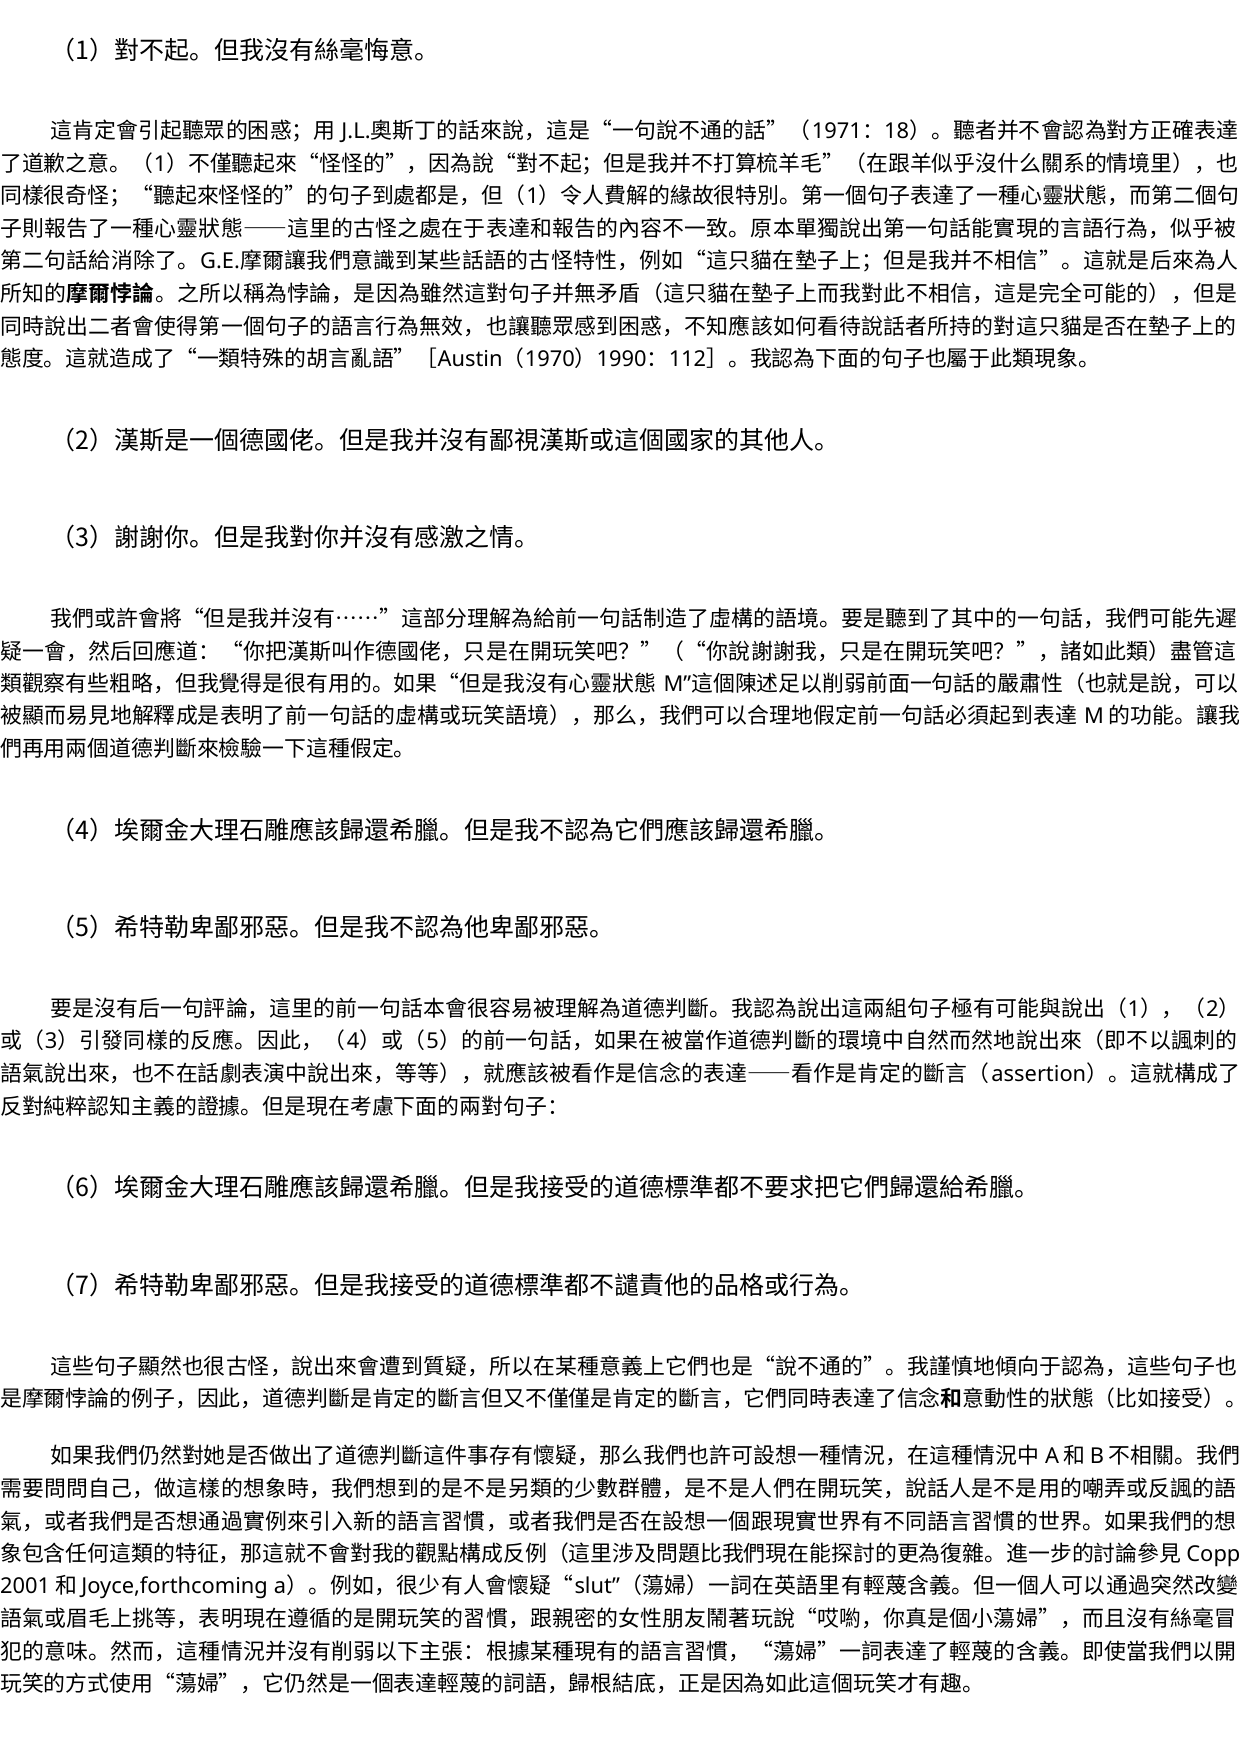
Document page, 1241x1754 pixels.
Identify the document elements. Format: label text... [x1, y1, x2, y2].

text （2）漢斯是一個德國佬。但是我并沒有鄙視漢斯或這個國家的其他人。 [0, 406, 1240, 471]
text 我們或許會將“但是我并沒有……”這部分理解為給前一句話制造了虛構的語境。要是聽到了其中的一句話，我們可能先遲疑一會，然后回應道：“你把漢斯叫作德國佬，只是在開玩笑吧？”（“你說謝謝我，只是在開玩笑吧？”，諸如此類）盡管這類觀察有些粗略，但我覺得是很有用的。如果“但是我沒有心靈狀態M”這個陳述足以削弱前面一句話的嚴肅性（也就是說，可以被顯而易見地解釋成是表明了前一句話的虛構或玩笑語境），那么，我們可以合理地假定前一句話必須起到表達M的功能。讓我們再用兩個道德判斷來檢驗一下這種假定。 [0, 601, 1240, 763]
text 要是沒有后一句評論，這里的前一句話本會很容易被理解為道德判斷。我認為說出這兩組句子極有可能與說出（1），（2）或（3）引發同樣的反應。因此，（4）或（5）的前一句話，如果在被當作道德判斷的環境中自然而然地說出來（即不以諷刺的語氣說出來，也不在話劇表演中說出來，等等），就應該被看作是信念的表達——看作是肯定的斷言（assertion）。這就構成了反對純粹認知主義的證據。但是現在考慮下面的兩對句子： [0, 991, 1240, 1121]
text 這肯定會引起聽眾的困惑；用J.L.奧斯丁的話來說，這是“一句說不通的話”（1971：18）。聽者并不會認為對方正確表達了道歉之意。（1）不僅聽起來“怪怪的”，因為說“對不起；但是我并不打算梳羊毛”（在跟羊似乎沒什么關系的情境里），也同樣很奇怪；“聽起來怪怪的”的句子到處都是，但（1）令人費解的緣故很特別。第一個句子表達了一種心靈狀態，而第二個句子則報告了一種心靈狀態——這里的古怪之處在于表達和報告的內容不一致。原本單獨說出第一句話能實現的言語行為，似乎被第二句話給消除了。G.E.摩爾讓我們意識到某些話語的古怪特性，例如“這只貓在墊子上；但是我并不相信”。這就是后來為人所知的摩爾悖論。之所以稱為悖論，是因為雖然這對句子并無矛盾（這只貓在墊子上而我對此不相信，這是完全可能的），但是同時說出二者會使得第一個句子的語言行為無效，也讓聽眾感到困惑，不知應該如何看待說話者所持的對這只貓是否在墊子上的態度。這就造成了“一類特殊的胡言亂語”［Austin（1970）1990：112］。我認為下面的句子也屬于此類現象。 [0, 113, 1240, 373]
text （1）對不起。但我沒有絲毫悔意。 [0, 16, 1240, 81]
text 如果我們仍然對她是否做出了道德判斷這件事存有懷疑，那么我們也許可設想一種情況，在這種情況中A和B不相關。我們需要問問自己，做這樣的想象時，我們想到的是不是另類的少數群體，是不是人們在開玩笑，說話人是不是用的嘲弄或反諷的語氣，或者我們是否想通過實例來引入新的語言習慣，或者我們是否在設想一個跟現實世界有不同語言習慣的世界。如果我們的想象包含任何這類的特征，那這就不會對我的觀點構成反例（這里涉及問題比我們現在能探討的更為復雜。進一步的討論參見Copp 2001和Joyce,forthcoming a）。例如，很少有人會懷疑“slut”（蕩婦）一詞在英語里有輕蔑含義。但一個人可以通過突然改變語氣或眉毛上挑等，表明現在遵循的是開玩笑的習慣，跟親密的女性朋友鬧著玩說“哎喲，你真是個小蕩婦”，而且沒有絲毫冒犯的意味。然而，這種情況并沒有削弱以下主張：根據某種現有的語言習慣，“蕩婦”一詞表達了輕蔑的含義。即使當我們以開玩笑的方式使用“蕩婦”，它仍然是一個表達輕蔑的詞語，歸根結底，正是因為如此這個玩笑才有趣。 [0, 1438, 1240, 1698]
text （6）埃爾金大理石雕應該歸還希臘。但是我接受的道德標準都不要求把它們歸還給希臘。 [0, 1153, 1240, 1218]
text 這些句子顯然也很古怪，說出來會遭到質疑，所以在某種意義上它們也是“說不通的”。我謹慎地傾向于認為，這些句子也是摩爾悖論的例子，因此，道德判斷是肯定的斷言但又不僅僅是肯定的斷言，它們同時表達了信念和意動性的狀態（比如接受）。 [0, 1348, 1240, 1413]
text （4）埃爾金大理石雕應該歸還希臘。但是我不認為它們應該歸還希臘。 [0, 796, 1240, 861]
text （7）希特勒卑鄙邪惡。但是我接受的道德標準都不譴責他的品格或行為。 [0, 1251, 1240, 1316]
text （5）希特勒卑鄙邪惡。但是我不認為他卑鄙邪惡。 [0, 893, 1240, 958]
text （3）謝謝你。但是我對你并沒有感激之情。 [0, 503, 1240, 568]
